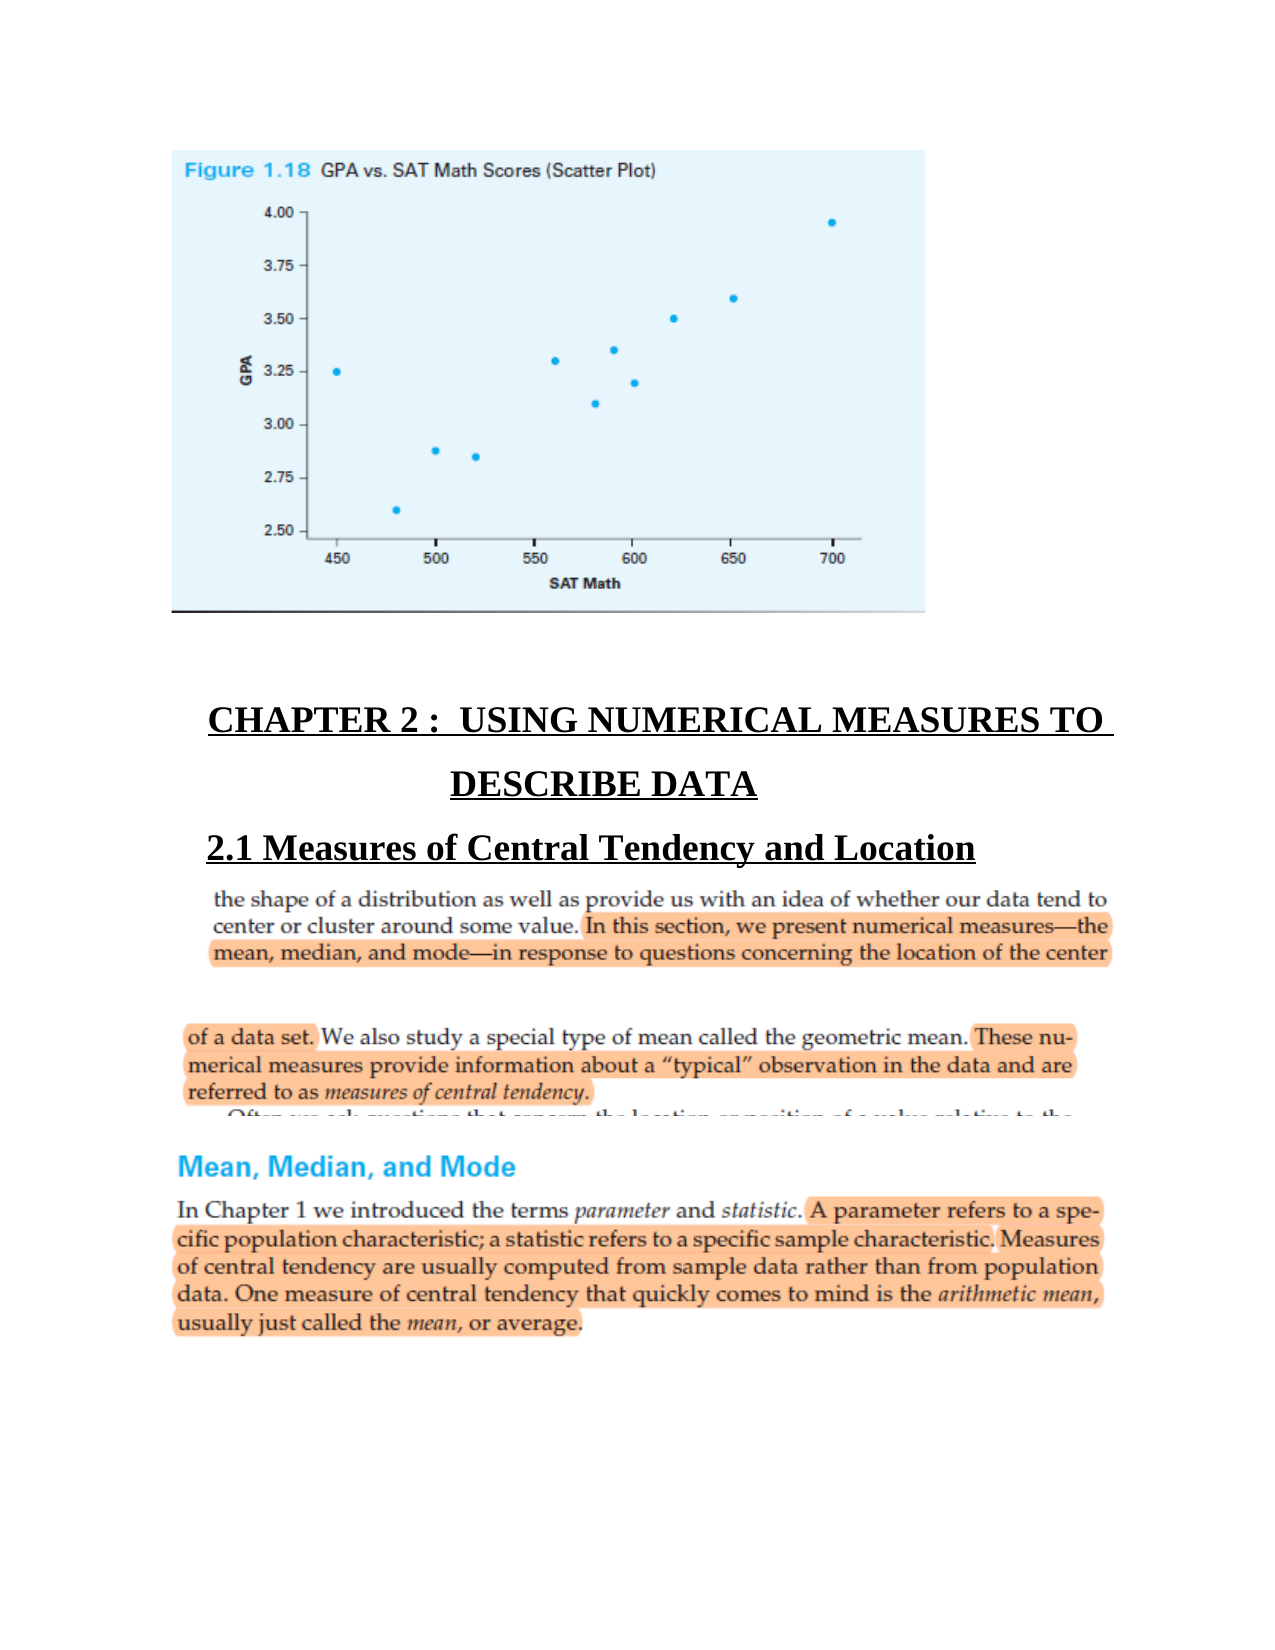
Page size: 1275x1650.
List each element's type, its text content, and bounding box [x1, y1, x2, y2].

text CHAPTER 2 : USING NUMERICAL MEASURES TO [150, 697, 1125, 740]
text DESCRIBE DATA [150, 761, 1125, 804]
text 2.1 Measures of Central Tendency and Location [150, 825, 1125, 868]
